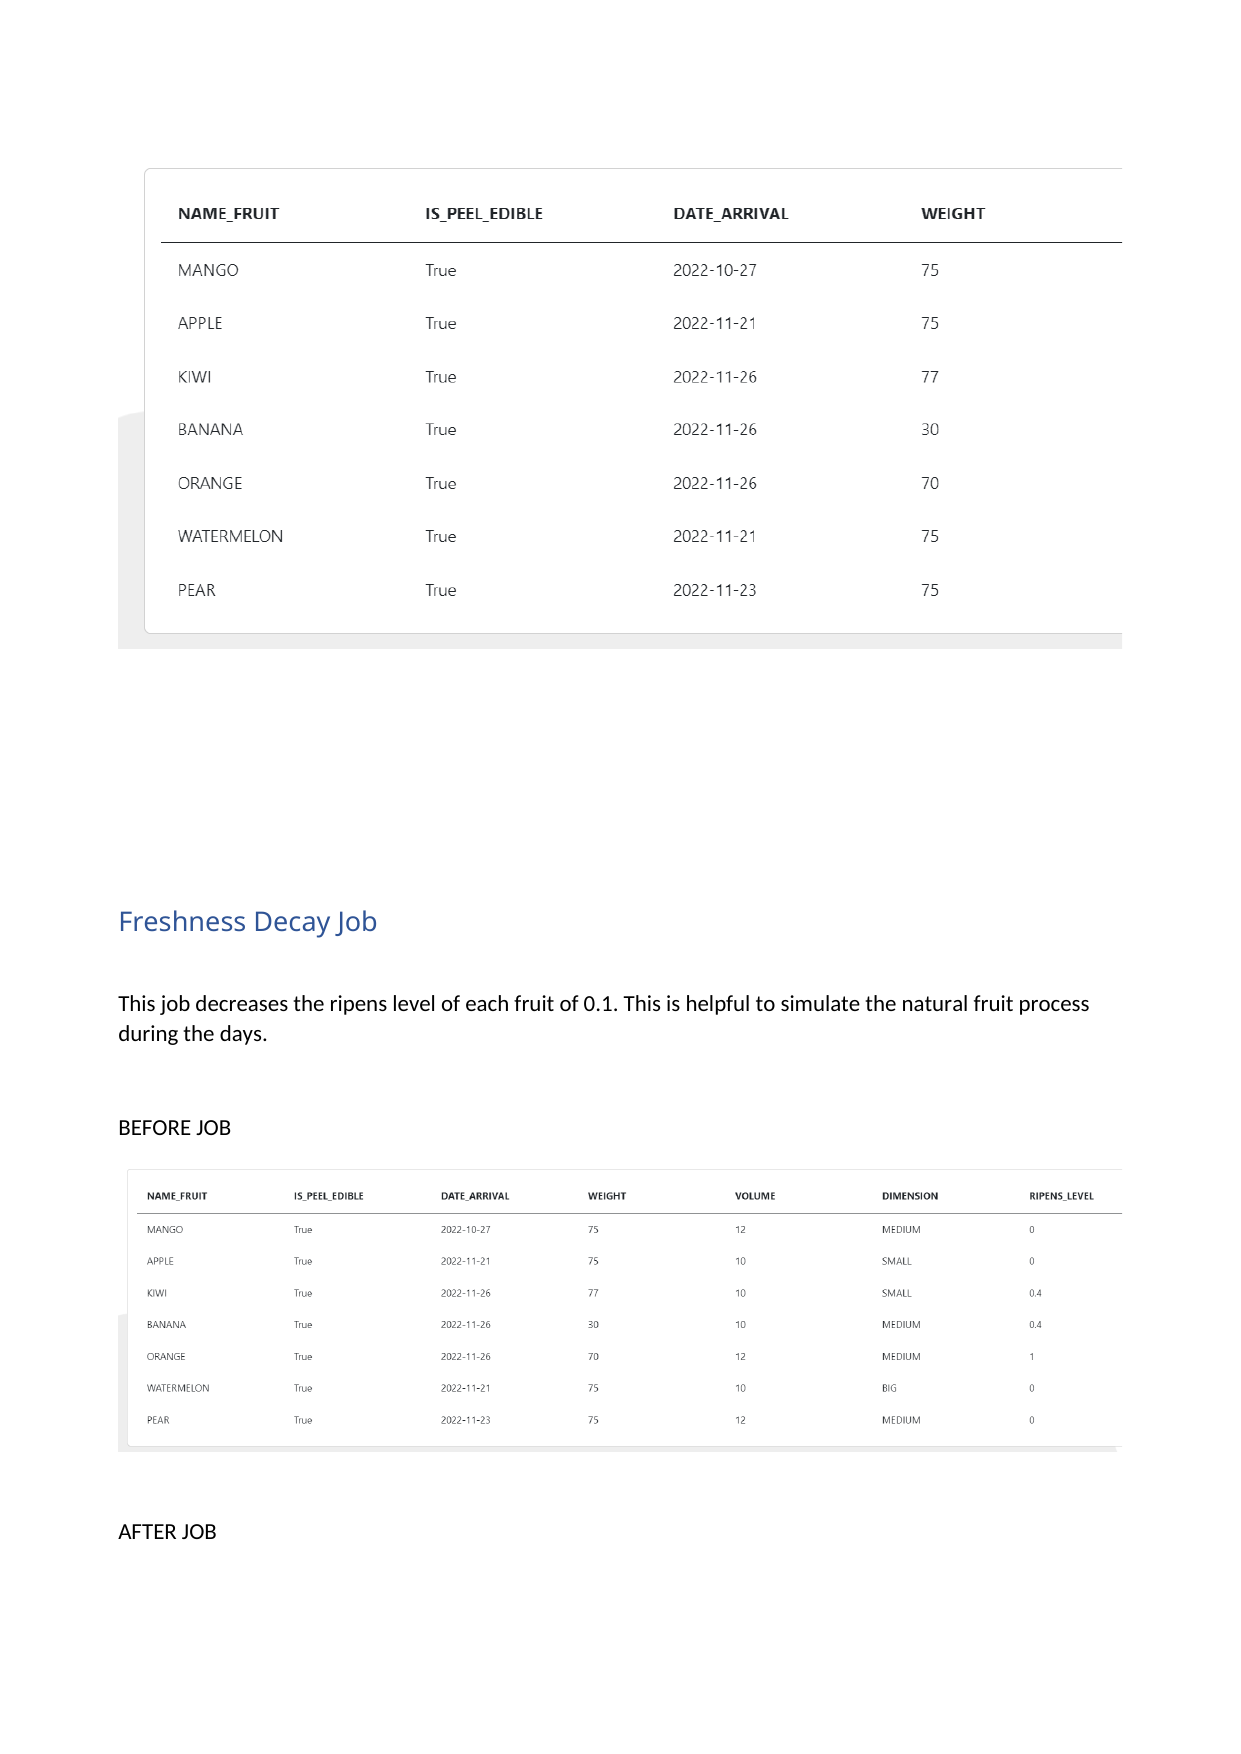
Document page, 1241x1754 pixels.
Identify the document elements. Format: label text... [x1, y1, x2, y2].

picture [118, 147, 1123, 649]
subtitle Freshness Decay Job [118, 902, 1122, 939]
text BEFORE JOB [118, 1113, 1122, 1141]
text AFTER JOB [118, 1517, 1122, 1545]
picture [118, 1159, 1123, 1452]
text This job decreases the ripens level of each fruit of 0.1. This is helpful to simulate the natural fruit process during the days. [118, 989, 1122, 1047]
